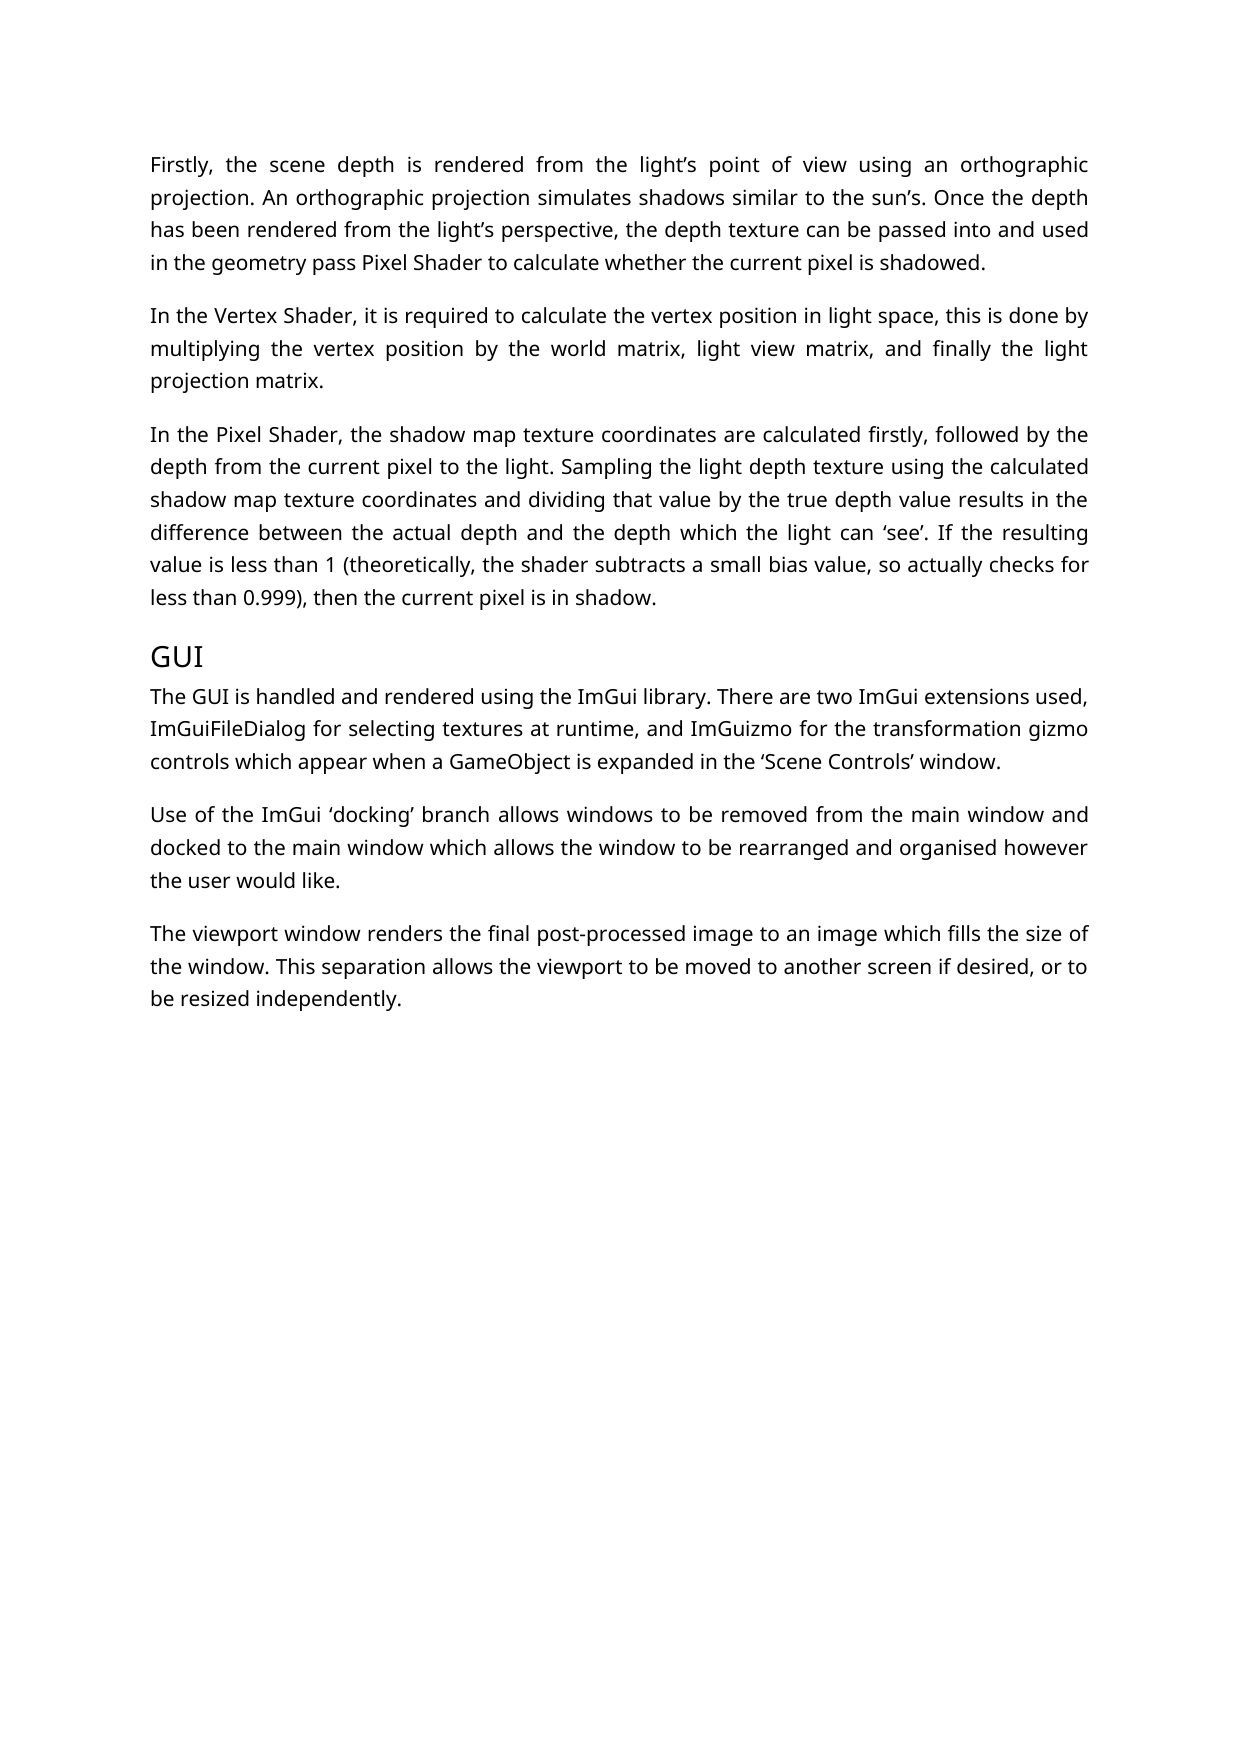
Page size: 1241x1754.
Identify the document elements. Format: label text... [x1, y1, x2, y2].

text Firstly, the scene depth is rendered from the light’s point of view using an orthographic projection. An orthographic projection simulates shadows similar to the sun’s. Once the depth has been rendered from the light’s perspective, the depth texture can be passed into and used in the geometry pass Pixel Shader to calculate whether the current pixel is shadowed. [150, 150, 1090, 276]
text The viewport window renders the final post-processed image to an image which fills the size of the window. This separation allows the viewport to be moved to another screen if desired, or to be resized independently. [150, 919, 1090, 1013]
text Use of the ImGui ‘docking’ branch allows windows to be removed from the main window and docked to the main window which allows the window to be rearranged and organised however the user would like. [150, 801, 1090, 894]
subtitle GUI [150, 636, 1090, 676]
text In the Pixel Shader, the shadow map texture coordinates are calculated firstly, followed by the depth from the current pixel to the light. Sampling the light depth texture using the calculated shadow map texture coordinates and dividing that value by the true depth value results in the difference between the actual depth and the depth which the light can ‘see’. If the resulting value is less than 1 (theoretically, the shader subtracts a small bias value, so actually checks for less than 0.999), then the current pixel is in shadow. [150, 420, 1090, 611]
text The GUI is handled and rendered using the ImGui library. There are two ImGui extensions used, ImGuiFileDialog for selecting textures at runtime, and ImGuizmo for the transformation gizmo controls which appear when a GameObject is expanded in the ‘Scene Controls’ window. [150, 682, 1090, 776]
text In the Vertex Shader, it is required to calculate the vertex position in light space, this is done by multiplying the vertex position by the world matrix, light view matrix, and finally the light projection matrix. [150, 301, 1090, 395]
